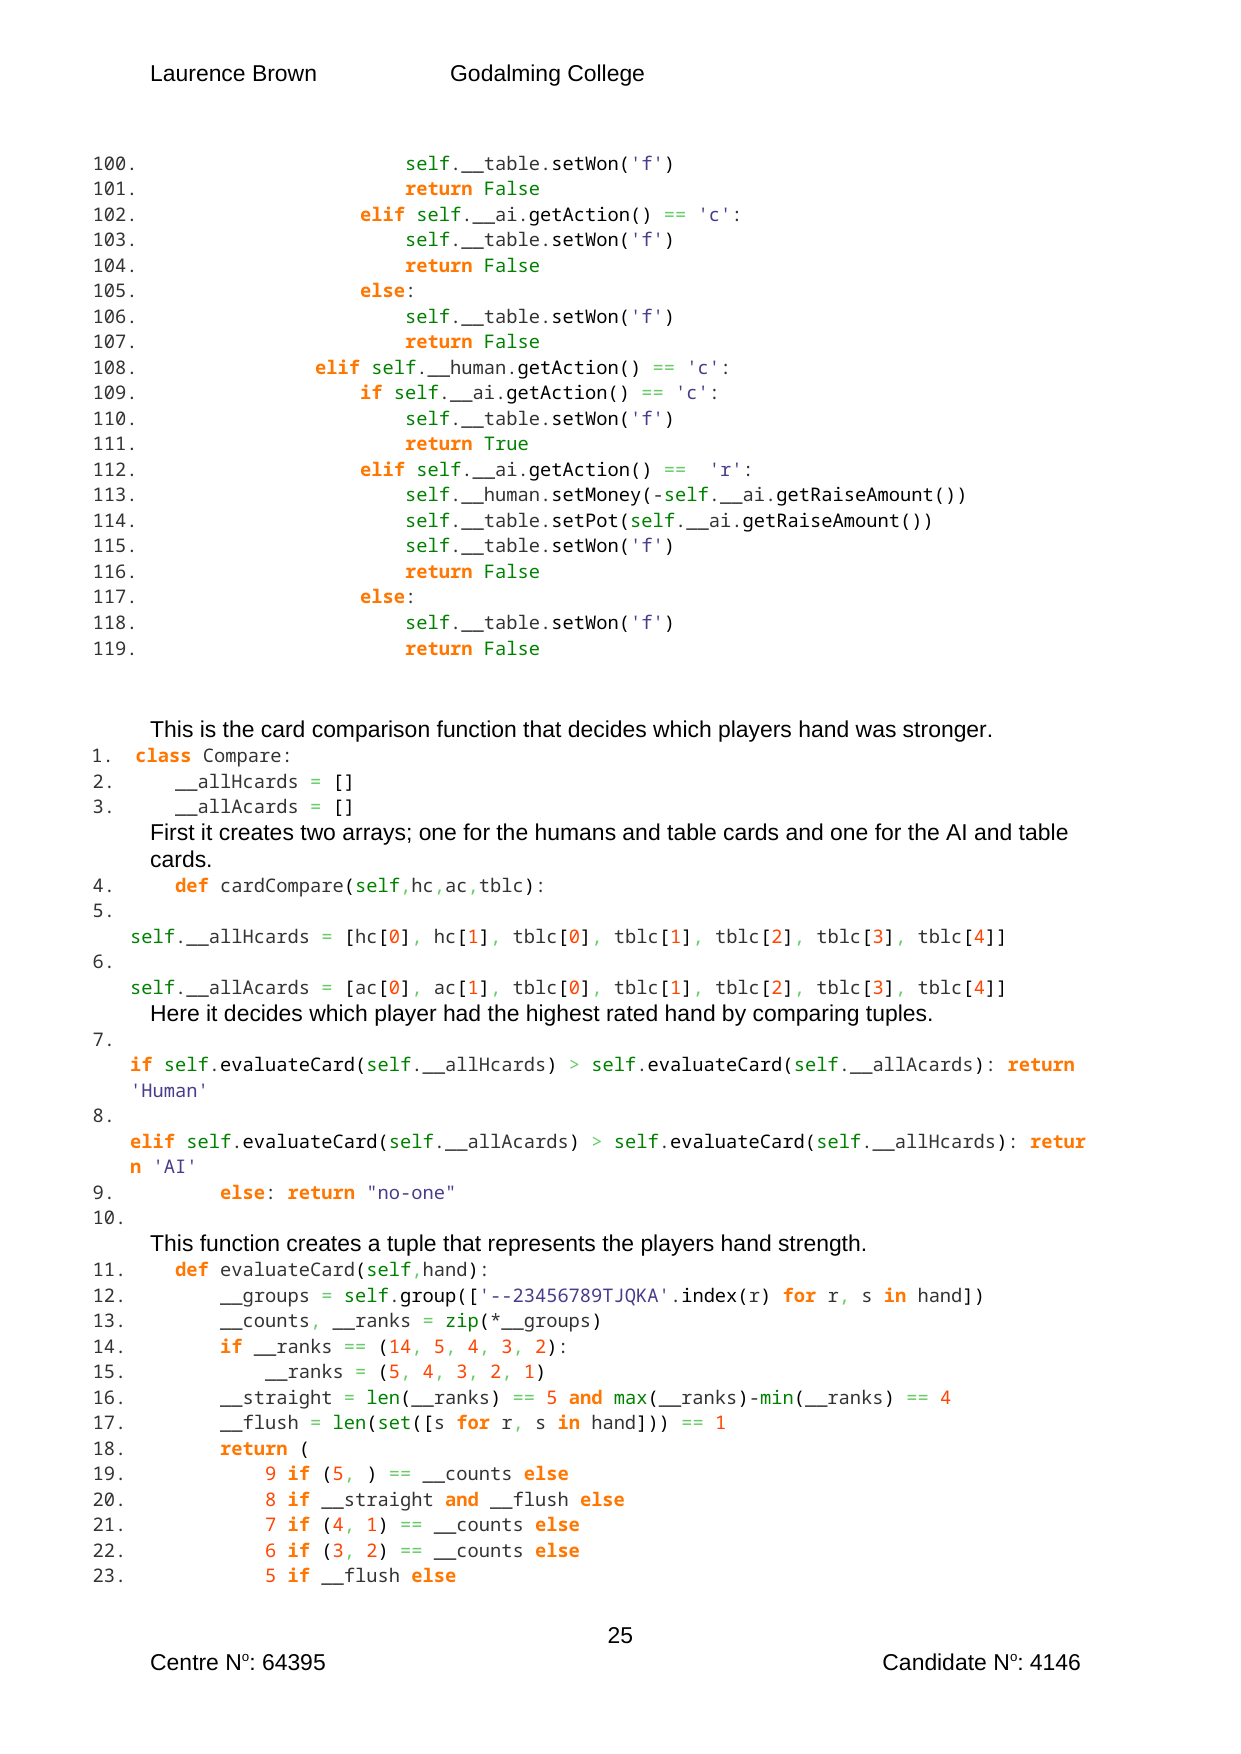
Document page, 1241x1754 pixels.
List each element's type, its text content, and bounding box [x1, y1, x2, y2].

list return ( [92, 1435, 1090, 1461]
list def cardCompare(self,hc,ac,tblc): [92, 872, 1090, 898]
list __straight = len(__ranks) == 5 and max(__ranks)-min(__ranks) == 4 [92, 1384, 1090, 1410]
list self.__table.setWon('f') [92, 609, 1090, 635]
list return False [92, 176, 1090, 201]
text First it creates two arrays; one for the humans and table cards and one for the AI and table cards. [150, 819, 1090, 872]
list self.__table.setWon('f') [92, 533, 1090, 558]
list 9 if (5, ) == __counts else [92, 1461, 1090, 1486]
list self.__allHcards = [hc[0], hc[1], tblc[0], tblc[1], tblc[2], tblc[3], tblc[4]] [92, 898, 1090, 949]
list self.__table.setWon('f') [92, 227, 1090, 252]
text This function creates a tuple that represents the players hand strength. [150, 1230, 1090, 1257]
list return False [92, 558, 1090, 584]
list if self.evaluateCard(self.__allHcards) > self.evaluateCard(self.__allAcards): return 'Human' [92, 1026, 1090, 1103]
list self.__table.setWon('f') [92, 150, 1090, 176]
list self.__human.setMoney(-self.__ai.getRaiseAmount()) [92, 482, 1090, 507]
list elif self.__ai.getAction() == 'c': [92, 201, 1090, 227]
list else: return "no-one" [92, 1179, 1090, 1205]
list elif self.__ai.getAction() == 'r': [92, 456, 1090, 482]
list else: [92, 584, 1090, 609]
list class Compare: [91, 743, 1090, 768]
list if __ranks == (14, 5, 4, 3, 2): [92, 1333, 1090, 1359]
list __ranks = (5, 4, 3, 2, 1) [92, 1359, 1090, 1384]
list else: [92, 278, 1090, 303]
list __groups = self.group(['--23456789TJQKA'.index(r) for r, s in hand]) [92, 1282, 1090, 1308]
list elif self.evaluateCard(self.__allAcards) > self.evaluateCard(self.__allHcards): return 'AI' [92, 1103, 1090, 1179]
list self.__allAcards = [ac[0], ac[1], tblc[0], tblc[1], tblc[2], tblc[3], tblc[4]] [92, 949, 1090, 1000]
list elif self.__human.getAction() == 'c': [92, 354, 1090, 380]
list self.__table.setPot(self.__ai.getRaiseAmount()) [92, 507, 1090, 533]
text This is the card comparison function that decides which players hand was stronger. [150, 716, 1090, 743]
list 6 if (3, 2) == __counts else [92, 1537, 1090, 1563]
list 5 if __flush else [92, 1563, 1090, 1588]
list self.__table.setWon('f') [92, 303, 1090, 329]
text Here it decides which player had the highest rated hand by comparing tuples. [150, 1000, 1090, 1026]
list return False [92, 252, 1090, 278]
list 8 if __straight and __flush else [92, 1486, 1090, 1512]
list __flush = len(set([s for r, s in hand])) == 1 [92, 1410, 1090, 1435]
list return False [92, 329, 1090, 354]
list return False [92, 635, 1090, 660]
list __allHcards = [] [92, 768, 1090, 794]
list 7 if (4, 1) == __counts else [92, 1512, 1090, 1537]
list def evaluateCard(self,hand): [92, 1257, 1090, 1282]
list return True [92, 431, 1090, 456]
list __counts, __ranks = zip(*__groups) [92, 1308, 1090, 1333]
list self.__table.setWon('f') [92, 405, 1090, 431]
list if self.__ai.getAction() == 'c': [92, 380, 1090, 405]
list __allAcards = [] [92, 794, 1090, 819]
